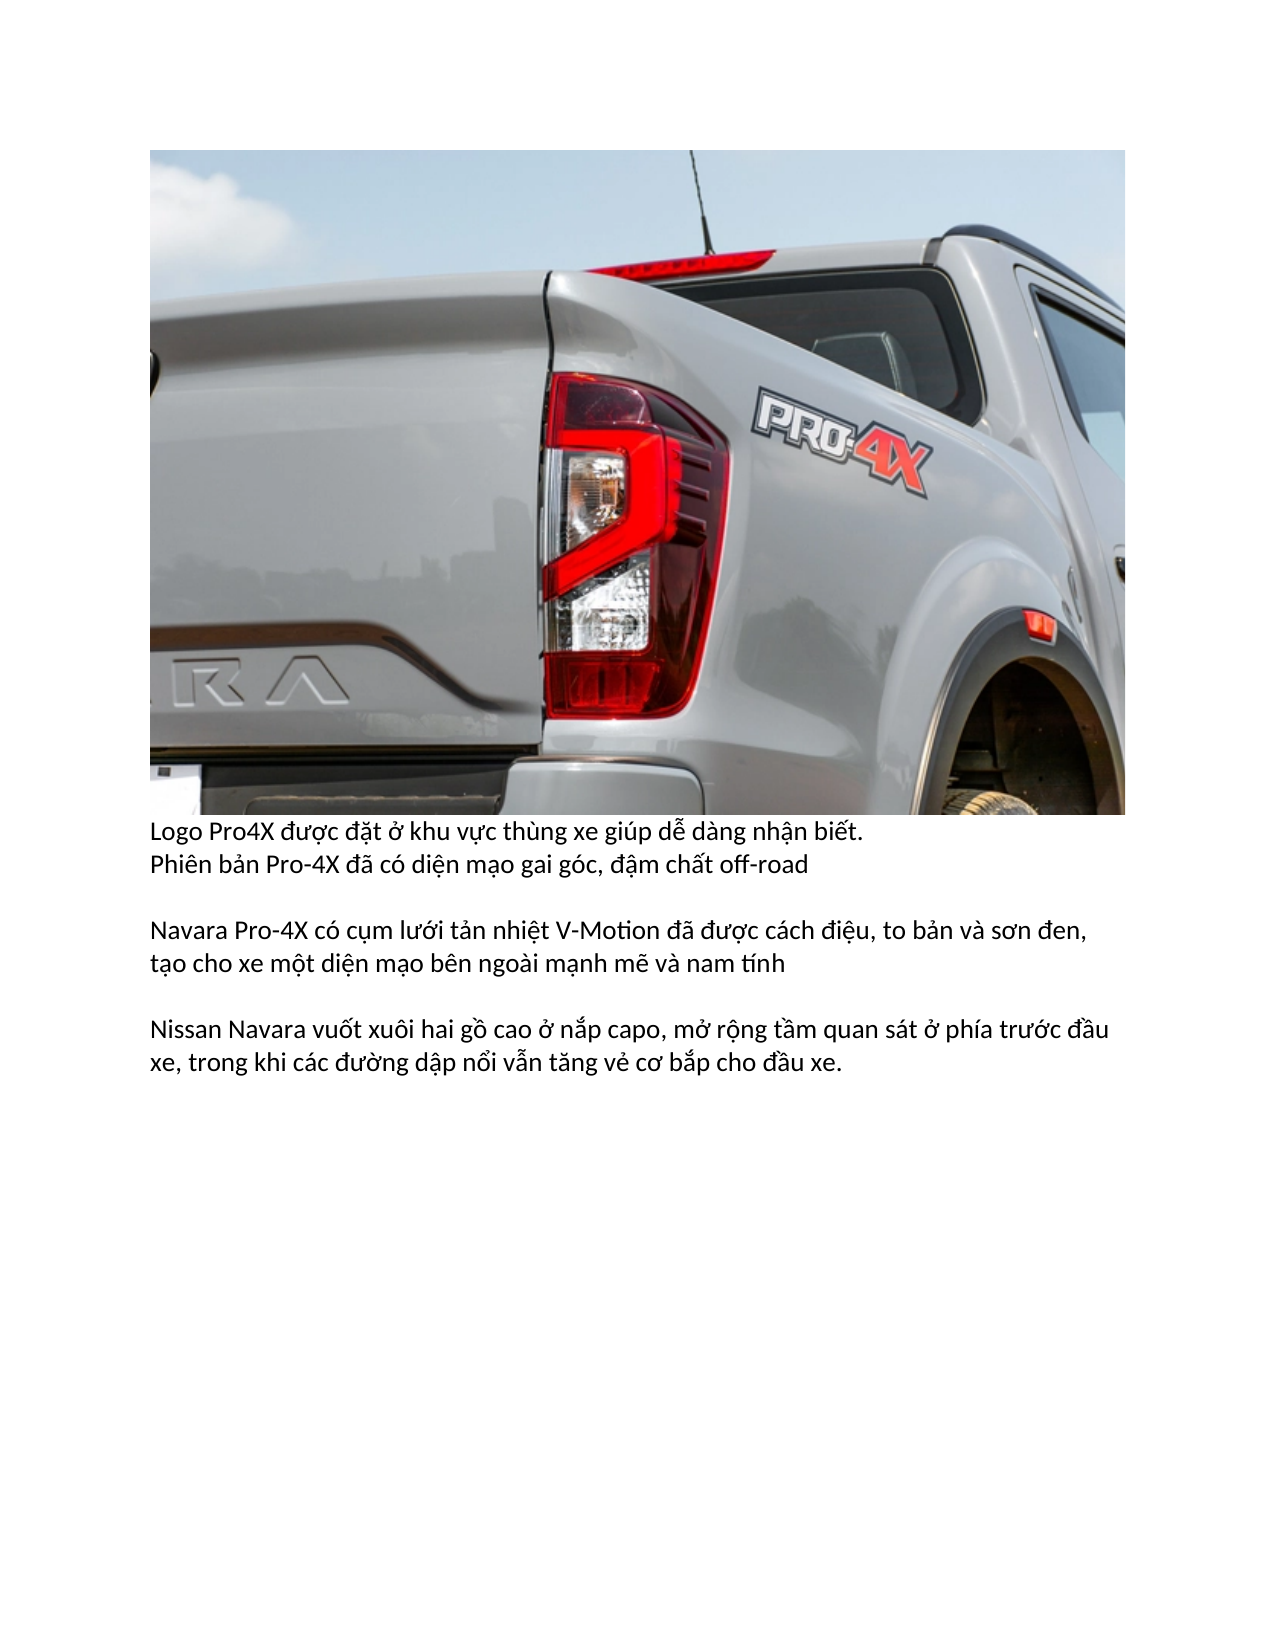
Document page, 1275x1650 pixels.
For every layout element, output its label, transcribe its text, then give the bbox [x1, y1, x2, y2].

picture [150, 150, 1125, 815]
text Logo Pro4X được đặt ở khu vực thùng xe giúp dễ dàng nhận biết. [150, 815, 1125, 847]
text Navara Pro-4X có cụm lưới tản nhiệt V-Motion đã được cách điệu, to bản và sơn đen, tạo cho xe một diện mạo bên ngoài mạnh mẽ và nam tính [150, 913, 1125, 979]
text Nissan Navara vuốt xuôi hai gồ cao ở nắp capo, mở rộng tầm quan sát ở phía trước đầu xe, trong khi các đường dập nổi vẫn tăng vẻ cơ bắp cho đầu xe. [150, 1012, 1125, 1078]
text Phiên bản Pro-4X đã có diện mạo gai góc, đậm chất off-road [150, 847, 1125, 880]
